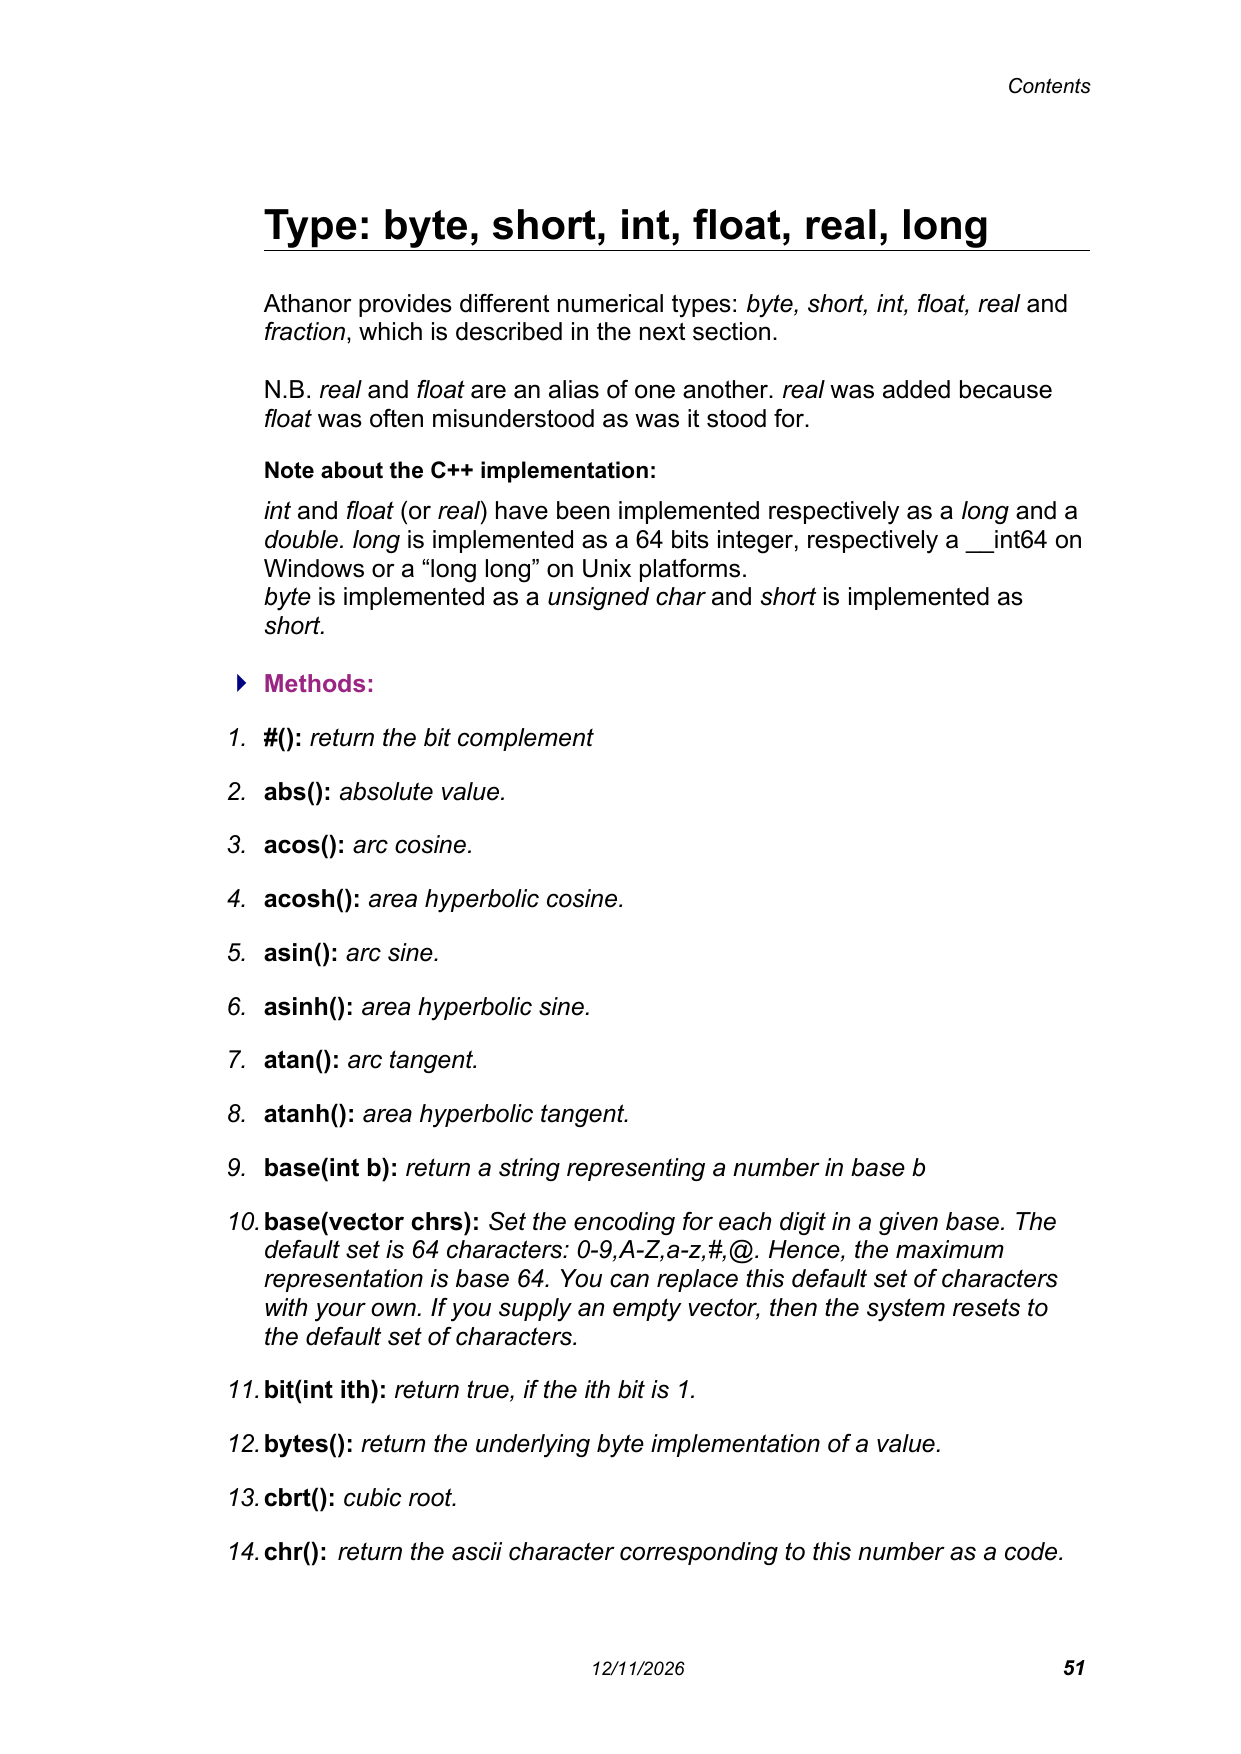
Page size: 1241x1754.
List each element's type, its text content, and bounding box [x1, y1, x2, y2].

list base(vector chrs): Set the encoding for each digit in a given base. The default set is 64 characters: 0-9,A-Z,a-z,#,@. Hence, the maximum representation is base 64. You can replace this default set of characters with your own. If you supply an empty vector, then the system resets to the default set of characters. [226, 1207, 1090, 1350]
list bytes(): return the underlying byte implementation of a value. [226, 1429, 1090, 1458]
list asinh(): area hyperbolic sine. [226, 992, 1090, 1020]
list atanh(): area hyperbolic tangent. [226, 1099, 1090, 1128]
list abs(): absolute value. [226, 777, 1090, 805]
list cbrt(): cubic root. [226, 1483, 1090, 1512]
list atan(): arc tangent. [226, 1045, 1090, 1074]
list #(): return the bit complement [226, 723, 1090, 752]
list acos(): arc cosine. [226, 830, 1090, 859]
text int and float (or real) have been implemented respectively as a long and a double. long is implemented as a 64 bits integer, respectively a __int64 on Windows or a “long long” on Unix platforms. [263, 496, 1090, 582]
subtitle Methods: [226, 669, 1090, 698]
text N.B. real and float are an alias of one another. real was added because float was often misunderstood as was it stood for. [263, 375, 1090, 432]
list chr(): return the ascii character corresponding to this number as a code. [226, 1537, 1090, 1565]
text byte is implemented as a unsigned char and short is implemented as short. [263, 582, 1090, 640]
list asin(): arc sine. [226, 938, 1090, 967]
subtitle Note about the C++ implementation: [263, 457, 1090, 484]
list bit(int ith): return true, if the ith bit is 1. [226, 1375, 1090, 1404]
list base(int b): return a string representing a number in base b [226, 1153, 1090, 1182]
list acosh(): area hyperbolic cosine. [226, 884, 1090, 913]
text Athanor provides different numerical types: byte, short, int, float, real and fraction, which is described in the next section. [263, 288, 1090, 346]
subtitle Type: byte, short, int, float, real, long [263, 200, 1090, 251]
